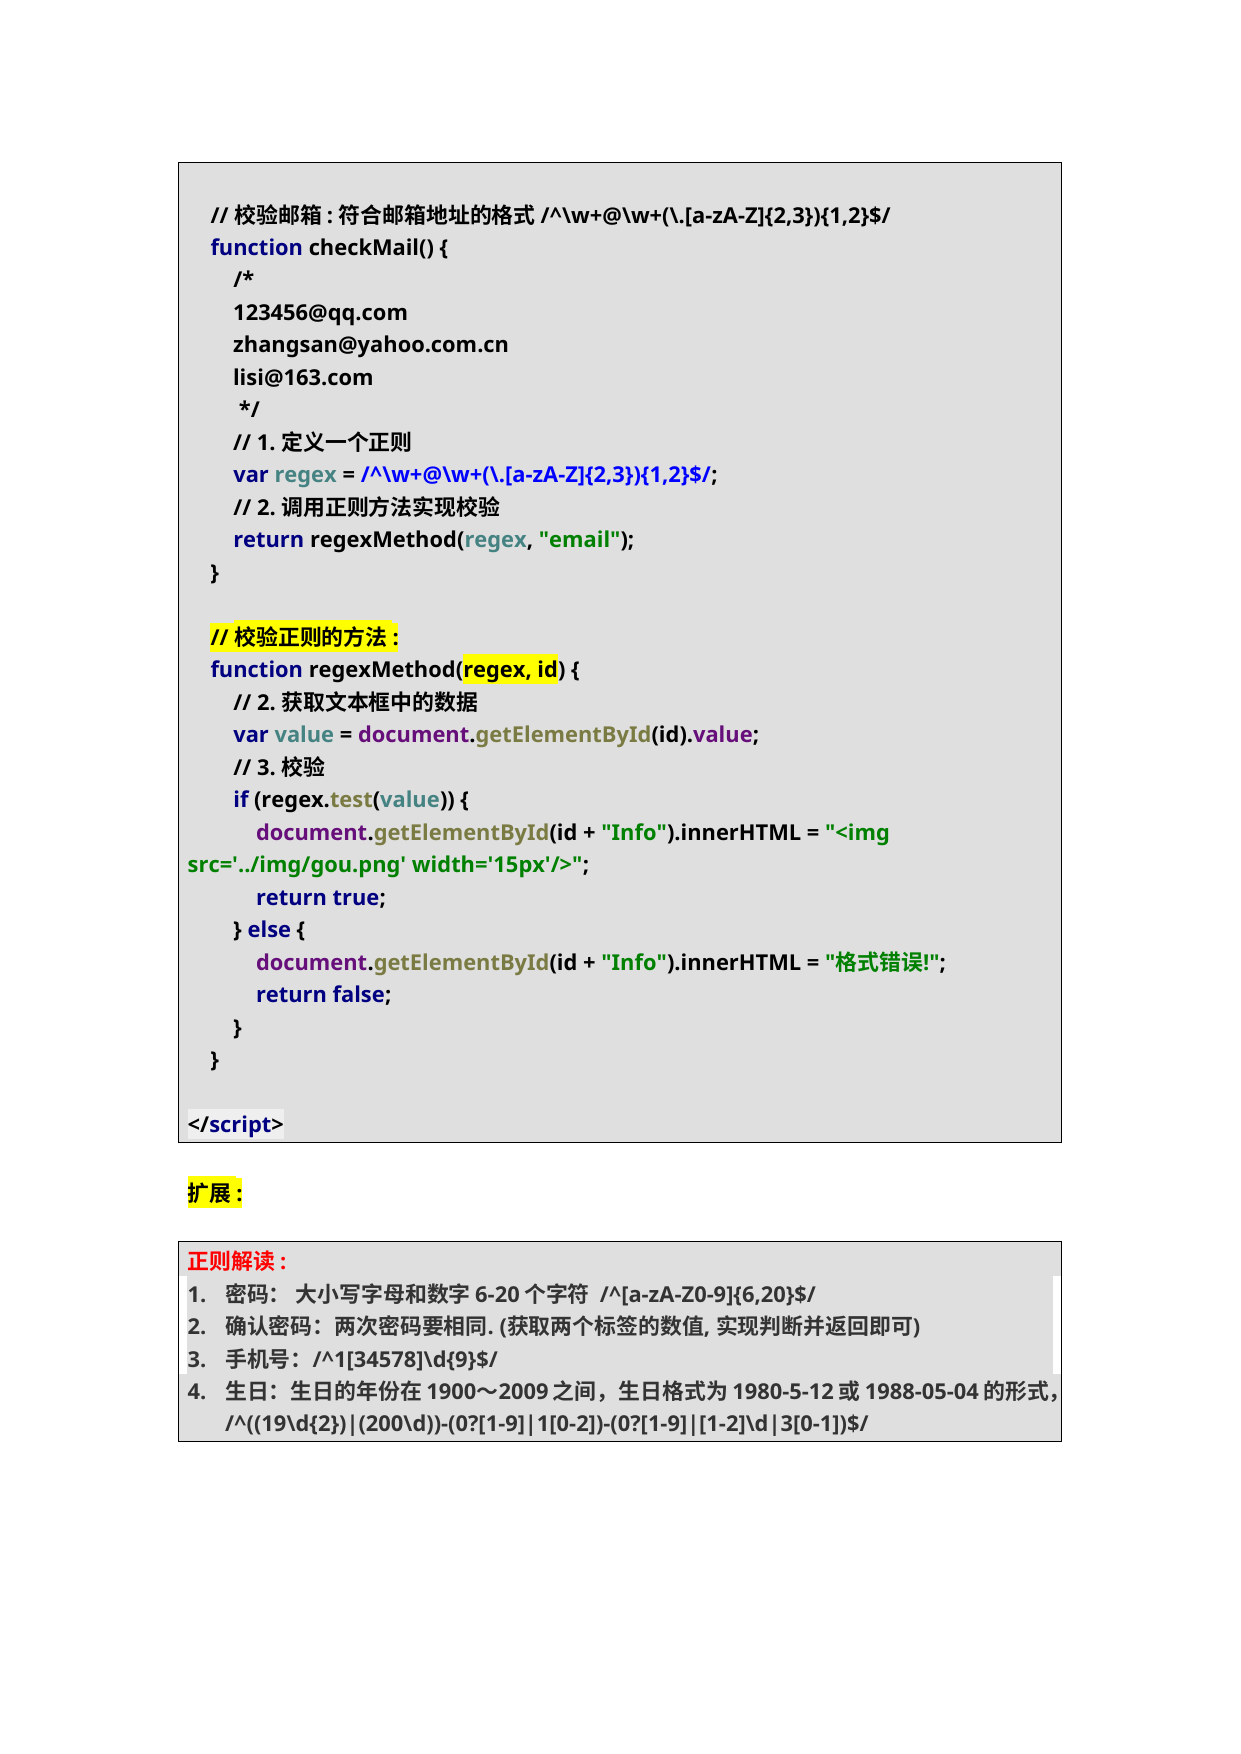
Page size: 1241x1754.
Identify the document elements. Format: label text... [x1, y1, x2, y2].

text 正则解读 : [179, 1242, 1061, 1276]
list 确认密码：两次密码要相同. (获取两个标签的数值, 实现判断并返回即可) [187, 1309, 1053, 1341]
list 生日：生日的年份在1900～2009之间，生日格式为1980-5-12或1988-05-04的形式，/^((19\d{2})|(200\d))-(0?[1-9]|1[0-2])-(0?[1-9]|[1-2]\d|3[0-1])$/ [179, 1371, 1061, 1441]
list 手机号：/^1[34578]\d{9}$/ [187, 1341, 1053, 1371]
list 密码： 大小写字母和数字6-20个字符 /^[a-zA-Z0-9]{6,20}$/ [187, 1276, 1053, 1309]
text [179, 163, 1061, 1142]
text 扩展 : [236, 1176, 1053, 1208]
